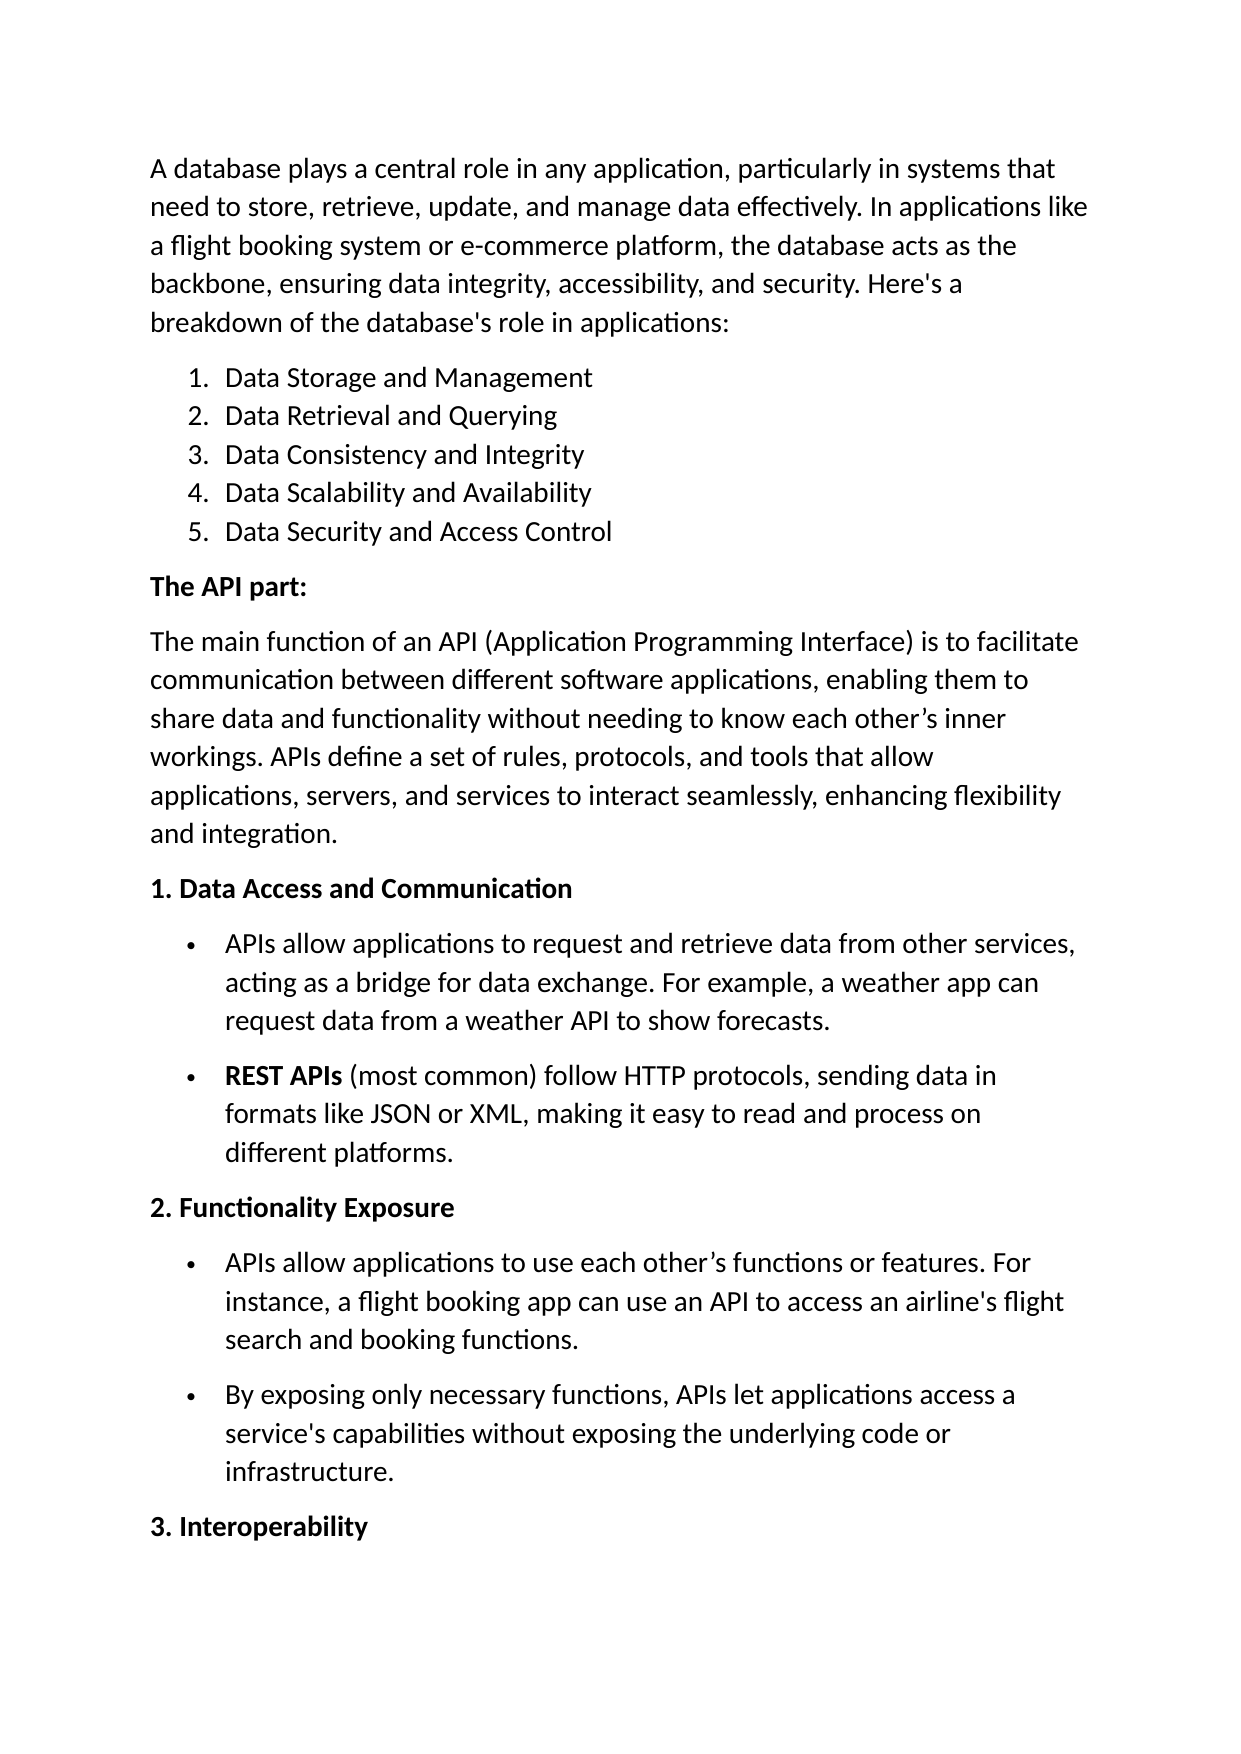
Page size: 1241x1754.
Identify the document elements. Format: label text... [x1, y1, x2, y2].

list APIs allow applications to request and retrieve data from other services, acting as a bridge for data exchange. For example, a weather app can request data from a weather API to show forecasts. [187, 925, 1090, 1038]
text The main function of an API (Application Programming Interface) is to facilitate communication between different software applications, enabling them to share data and functionality without needing to know each other’s inner workings. APIs define a set of rules, protocols, and tools that allow applications, servers, and services to interact seamlessly, enhancing flexibility and integration. [150, 623, 1090, 851]
list Data Scalability and Availability [187, 474, 1090, 510]
list Data Retrieval and Querying [187, 397, 1090, 433]
list By exposing only necessary functions, APIs let applications access a service's capabilities without exposing the underlying code or infrastructure. [187, 1376, 1090, 1489]
list Data Storage and Management [187, 359, 1090, 394]
list Data Consistency and Integrity [187, 436, 1090, 471]
text A database plays a central role in any application, particularly in systems that need to store, retrieve, update, and manage data effectively. In applications like a flight booking system or e-commerce platform, the database acts as the backbone, ensuring data integrity, accessibility, and security. Here's a breakdown of the database's role in applications: [150, 150, 1090, 339]
text The API part: [150, 568, 1090, 603]
text 3. Interoperability [150, 1508, 1090, 1544]
list APIs allow applications to use each other’s functions or features. For instance, a flight booking app can use an API to access an airline's flight search and booking functions. [187, 1244, 1090, 1357]
text 2. Functionality Exposure [150, 1189, 1090, 1225]
list REST APIs (most common) follow HTTP protocols, sending data in formats like JSON or XML, making it easy to read and process on different platforms. [187, 1057, 1090, 1170]
text 1. Data Access and Communication [150, 870, 1090, 906]
list Data Security and Access Control [187, 513, 1090, 548]
